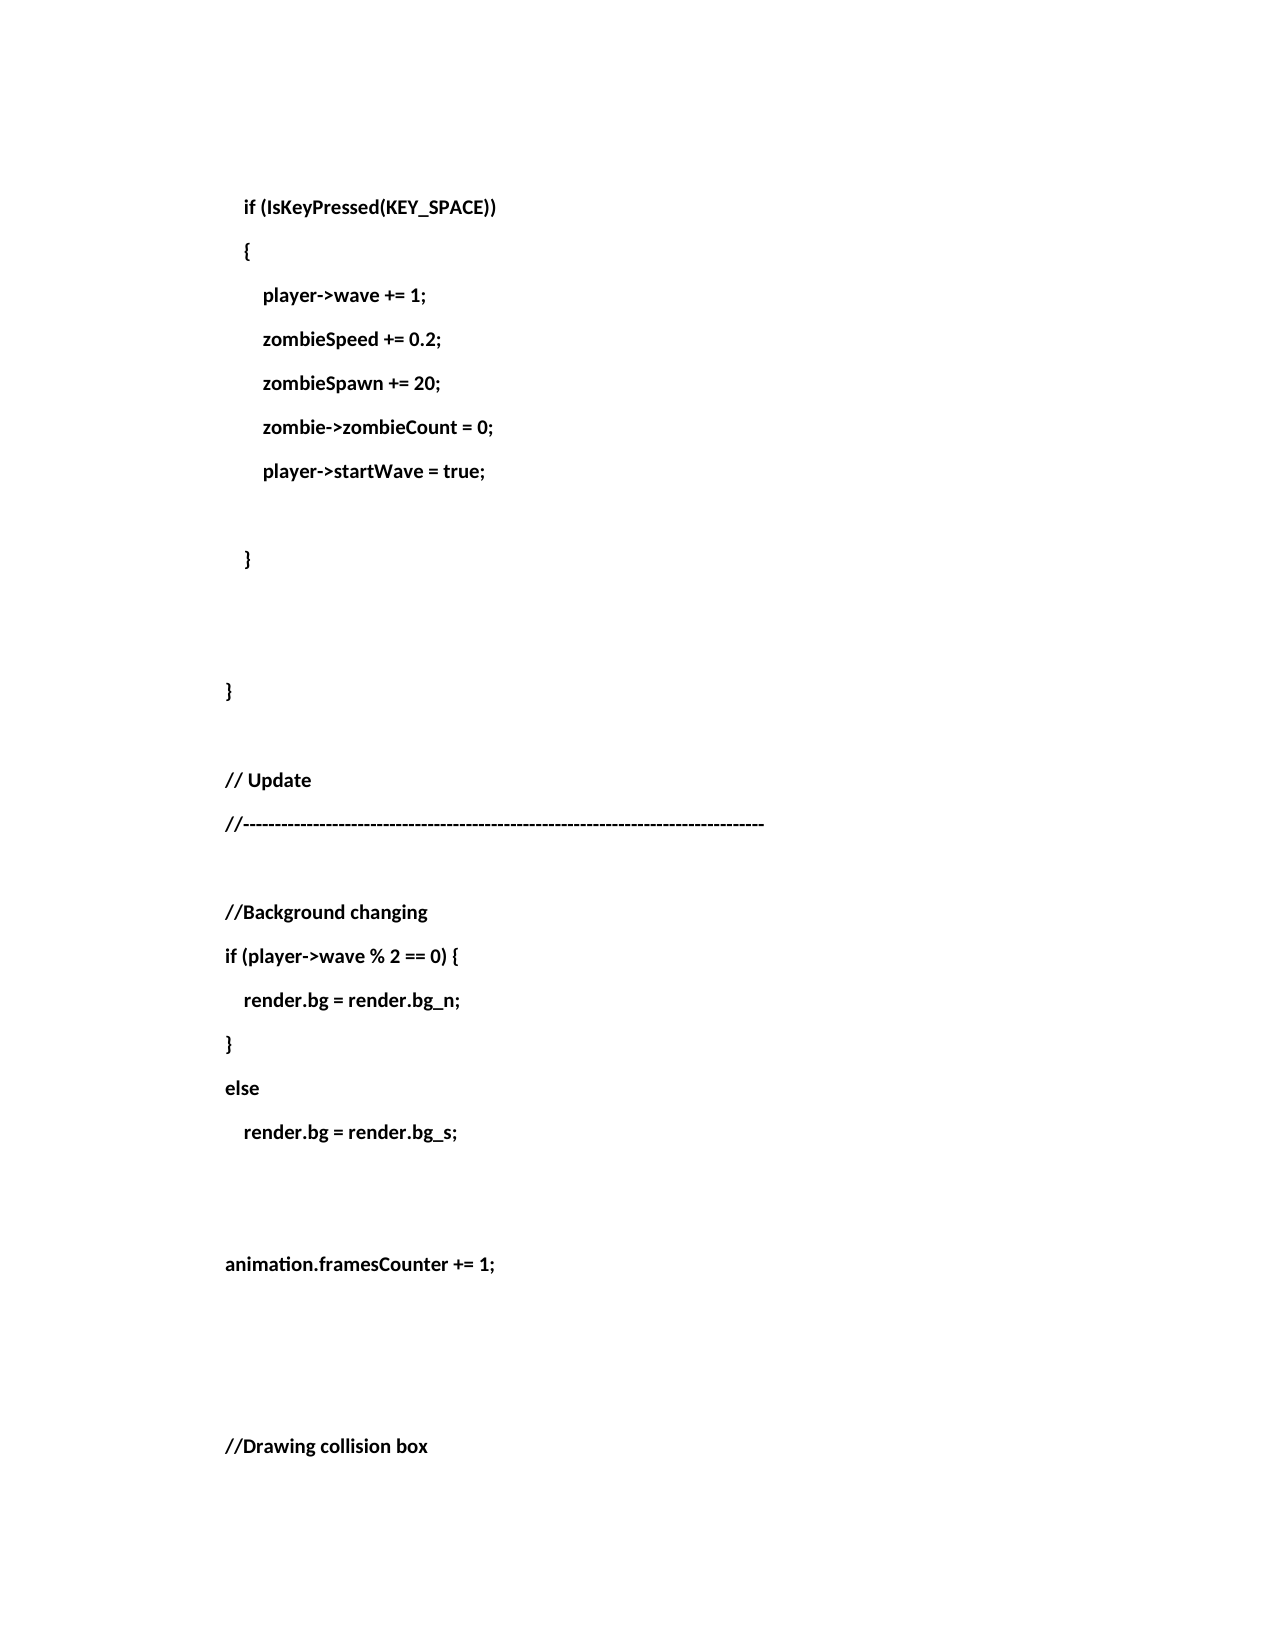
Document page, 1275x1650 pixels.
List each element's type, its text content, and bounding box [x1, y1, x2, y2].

text //Background changing [150, 899, 1125, 924]
text } [150, 1031, 1125, 1057]
text } [150, 547, 1125, 572]
text player->startWave = true; [150, 458, 1125, 484]
text zombie->zombieCount = 0; [150, 414, 1125, 440]
text //---------------------------------------------------------------------------------- [150, 811, 1125, 836]
text } [150, 679, 1125, 704]
text else [150, 1075, 1125, 1101]
text //Drawing collision box [150, 1433, 1125, 1459]
text render.bg = render.bg_s; [150, 1119, 1125, 1145]
text render.bg = render.bg_n; [150, 987, 1125, 1013]
text zombieSpeed += 0.2; [150, 326, 1125, 352]
text // Update [150, 767, 1125, 792]
text if (IsKeyPressed(KEY_SPACE)) [150, 194, 1125, 219]
text { [150, 238, 1125, 263]
text animation.framesCounter += 1; [150, 1252, 1125, 1277]
text if (player->wave % 2 == 0) { [150, 943, 1125, 968]
text zombieSpawn += 20; [150, 370, 1125, 396]
text player->wave += 1; [150, 282, 1125, 308]
